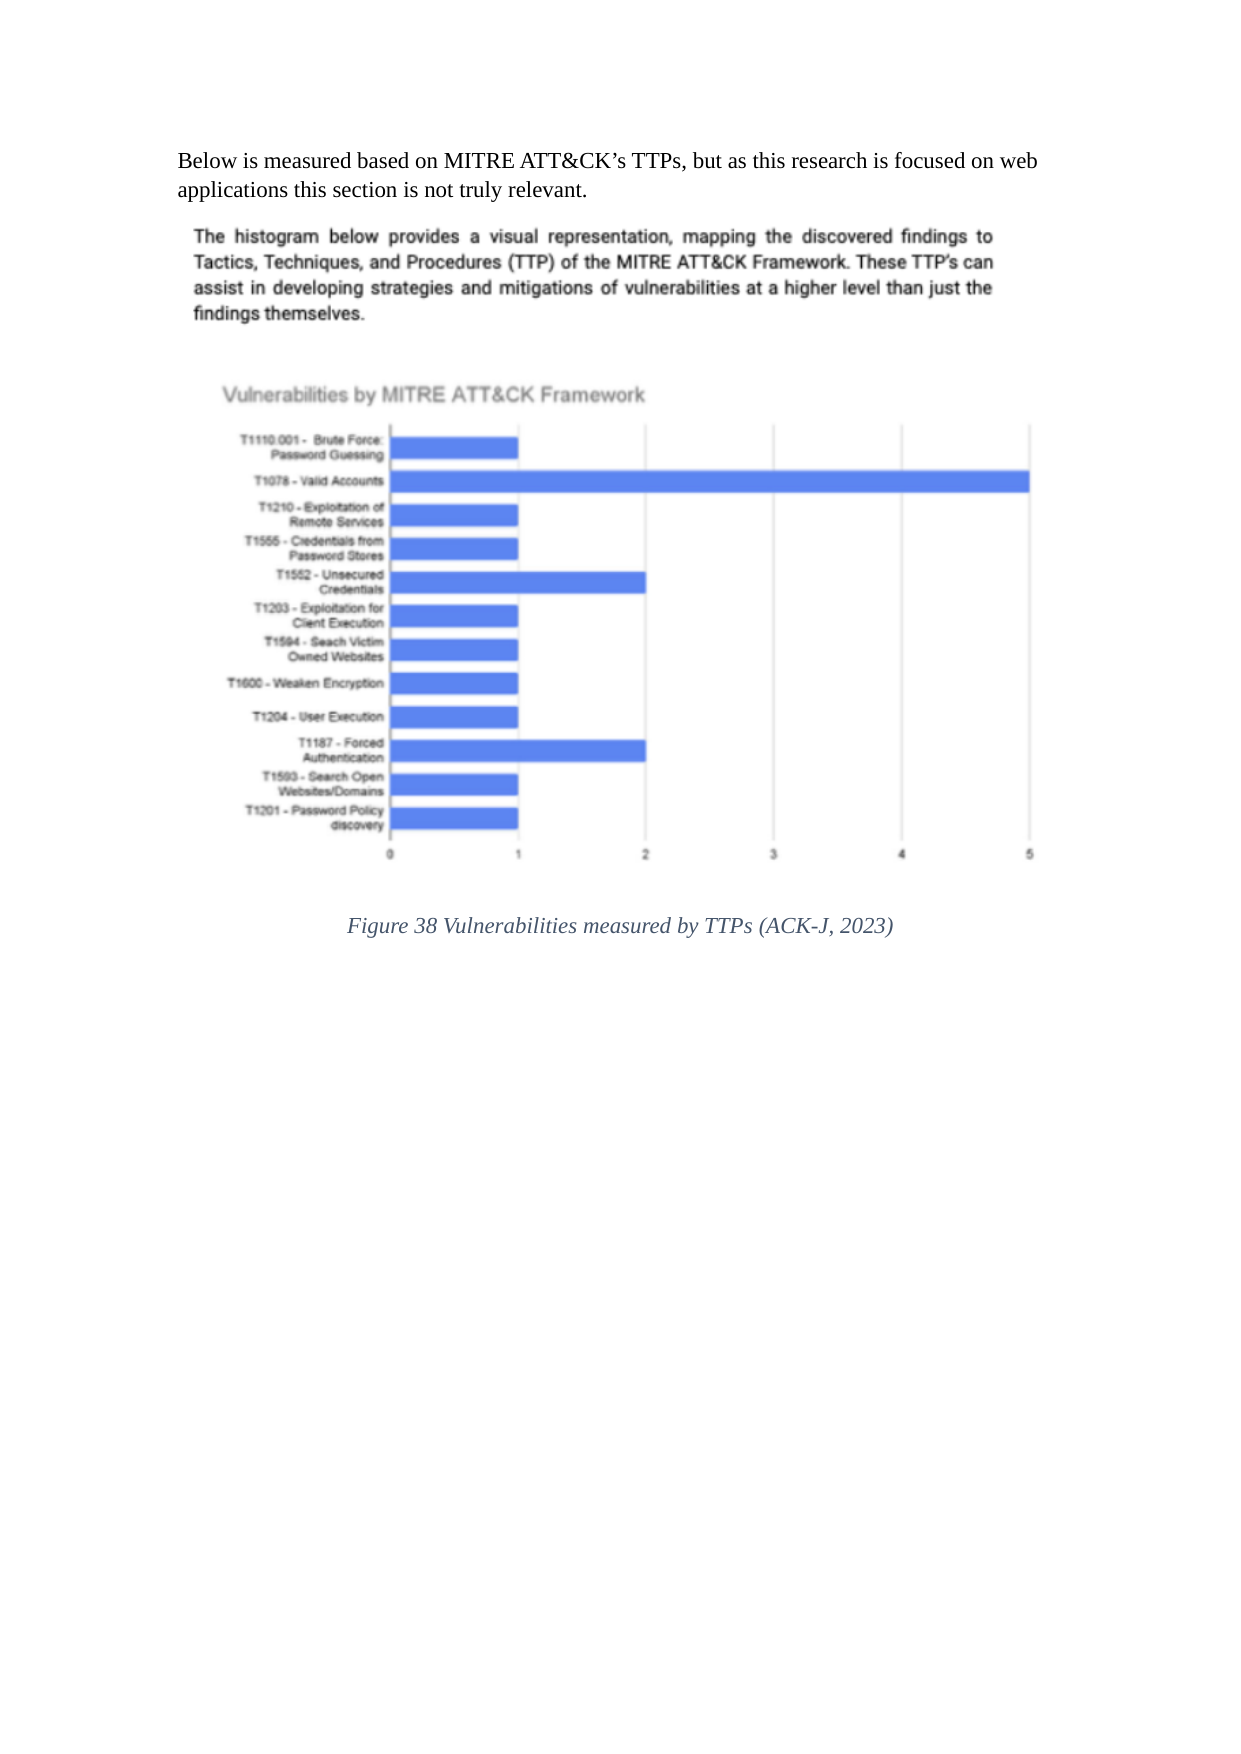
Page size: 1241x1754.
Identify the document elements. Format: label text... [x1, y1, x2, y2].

picture [177, 217, 1063, 894]
text Figure 38 Vulnerabilities measured by TTPs (ACK-J, 2023) [177, 912, 1063, 938]
text Below is measured based on MITRE ATT&CK’s TTPs, but as this research is focused on web applications this section is not truly relevant. [177, 148, 1063, 202]
